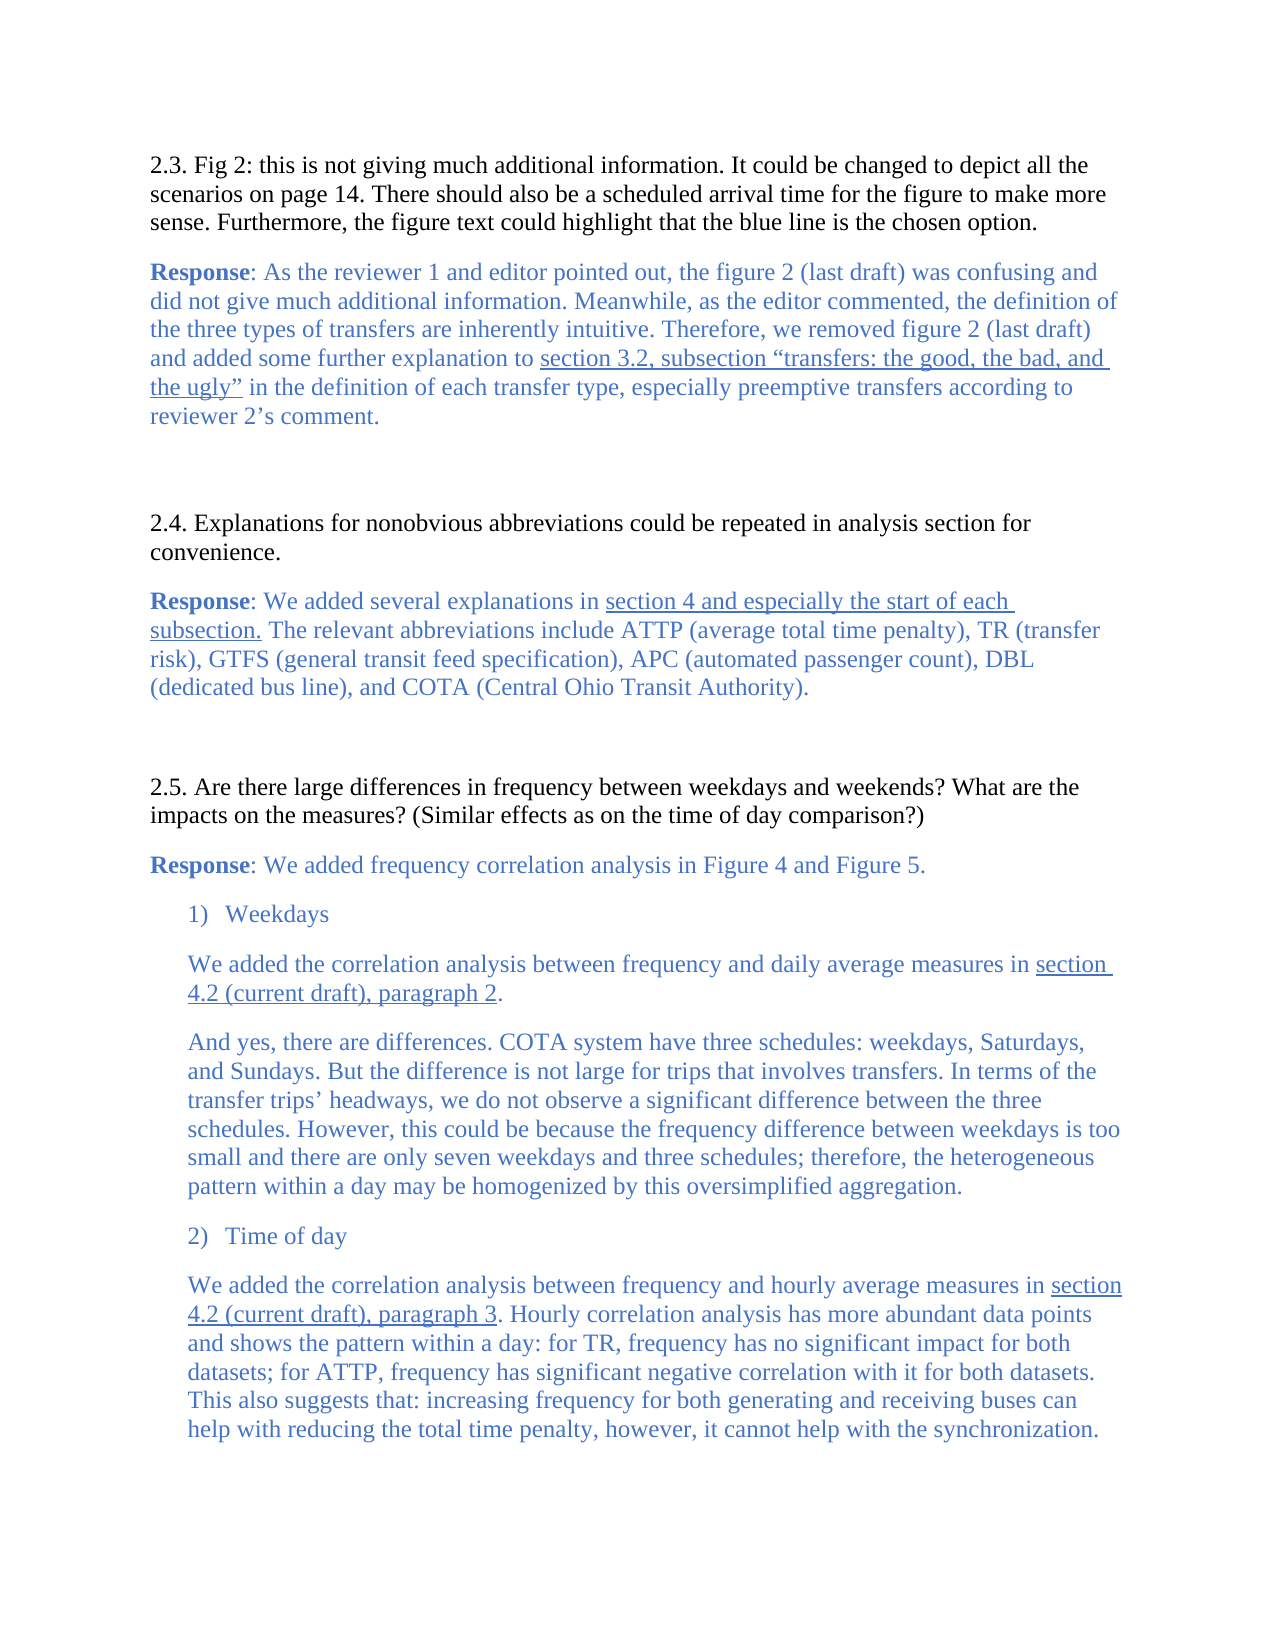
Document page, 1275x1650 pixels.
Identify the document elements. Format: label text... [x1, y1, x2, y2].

text Response: As the reviewer 1 and editor pointed out, the figure 2 (last draft) was confusing and did not give much additional information. Meanwhile, as the editor commented, the definition of the three types of transfers are inherently intuitive. Therefore, we removed figure 2 (last draft) and added some further explanation to section 3.2, subsection “transfers: the good, the bad, and the ugly” in the definition of each transfer type, especially preemptive transfers according to reviewer 2’s comment. [150, 257, 1125, 487]
text We added the correlation analysis between frequency and daily average measures in section 4.2 (current draft), paragraph 2. [187, 949, 1125, 1007]
list Weekdays [187, 899, 1125, 928]
text Response: We added several explanations in section 4 and especially the start of each subsection. The relevant abbreviations include ATTP (average total time penalty), TR (transfer risk), GTFS (general transit feed specification), APC (automated passenger count), DBL (dedicated bus line), and COTA (Central Ohio Transit Authority). [150, 586, 1125, 701]
list Explanations for nonobvious abbreviations could be repeated in analysis section for convenience. [150, 508, 1125, 565]
list Fig 2: this is not giving much additional information. It could be changed to depict all the scenarios on page 14. There should also be a scheduled arrival time for the figure to make more sense. Furthermore, the figure text could highlight that the blue line is the chosen option. [150, 150, 1125, 236]
list Are there large differences in frequency between weekdays and weekends? What are the impacts on the measures? (Similar effects as on the time of day comparison?) [150, 772, 1125, 829]
text Response: We added frequency correlation analysis in Figure 4 and Figure 5. [150, 850, 1125, 879]
text And yes, there are differences. COTA system have three schedules: weekdays, Saturdays, and Sundays. But the difference is not large for trips that involves transfers. In terms of the transfer trips’ headways, we do not observe a significant difference between the three schedules. However, this could be because the frequency difference between weekdays is too small and there are only seven weekdays and three schedules; therefore, the heterogeneous pattern within a day may be homogenized by this oversimplified aggregation. [187, 1027, 1125, 1200]
text We added the correlation analysis between frequency and hourly average measures in section 4.2 (current draft), paragraph 3. Hourly correlation analysis has more abundant data points and shows the pattern within a day: for TR, frequency has no significant impact for both datasets; for ATTP, frequency has significant negative correlation with it for both datasets. This also suggests that: increasing frequency for both generating and receiving buses can help with reducing the total time penalty, however, it cannot help with the synchronization. [187, 1270, 1125, 1443]
list Time of day [187, 1221, 1125, 1249]
